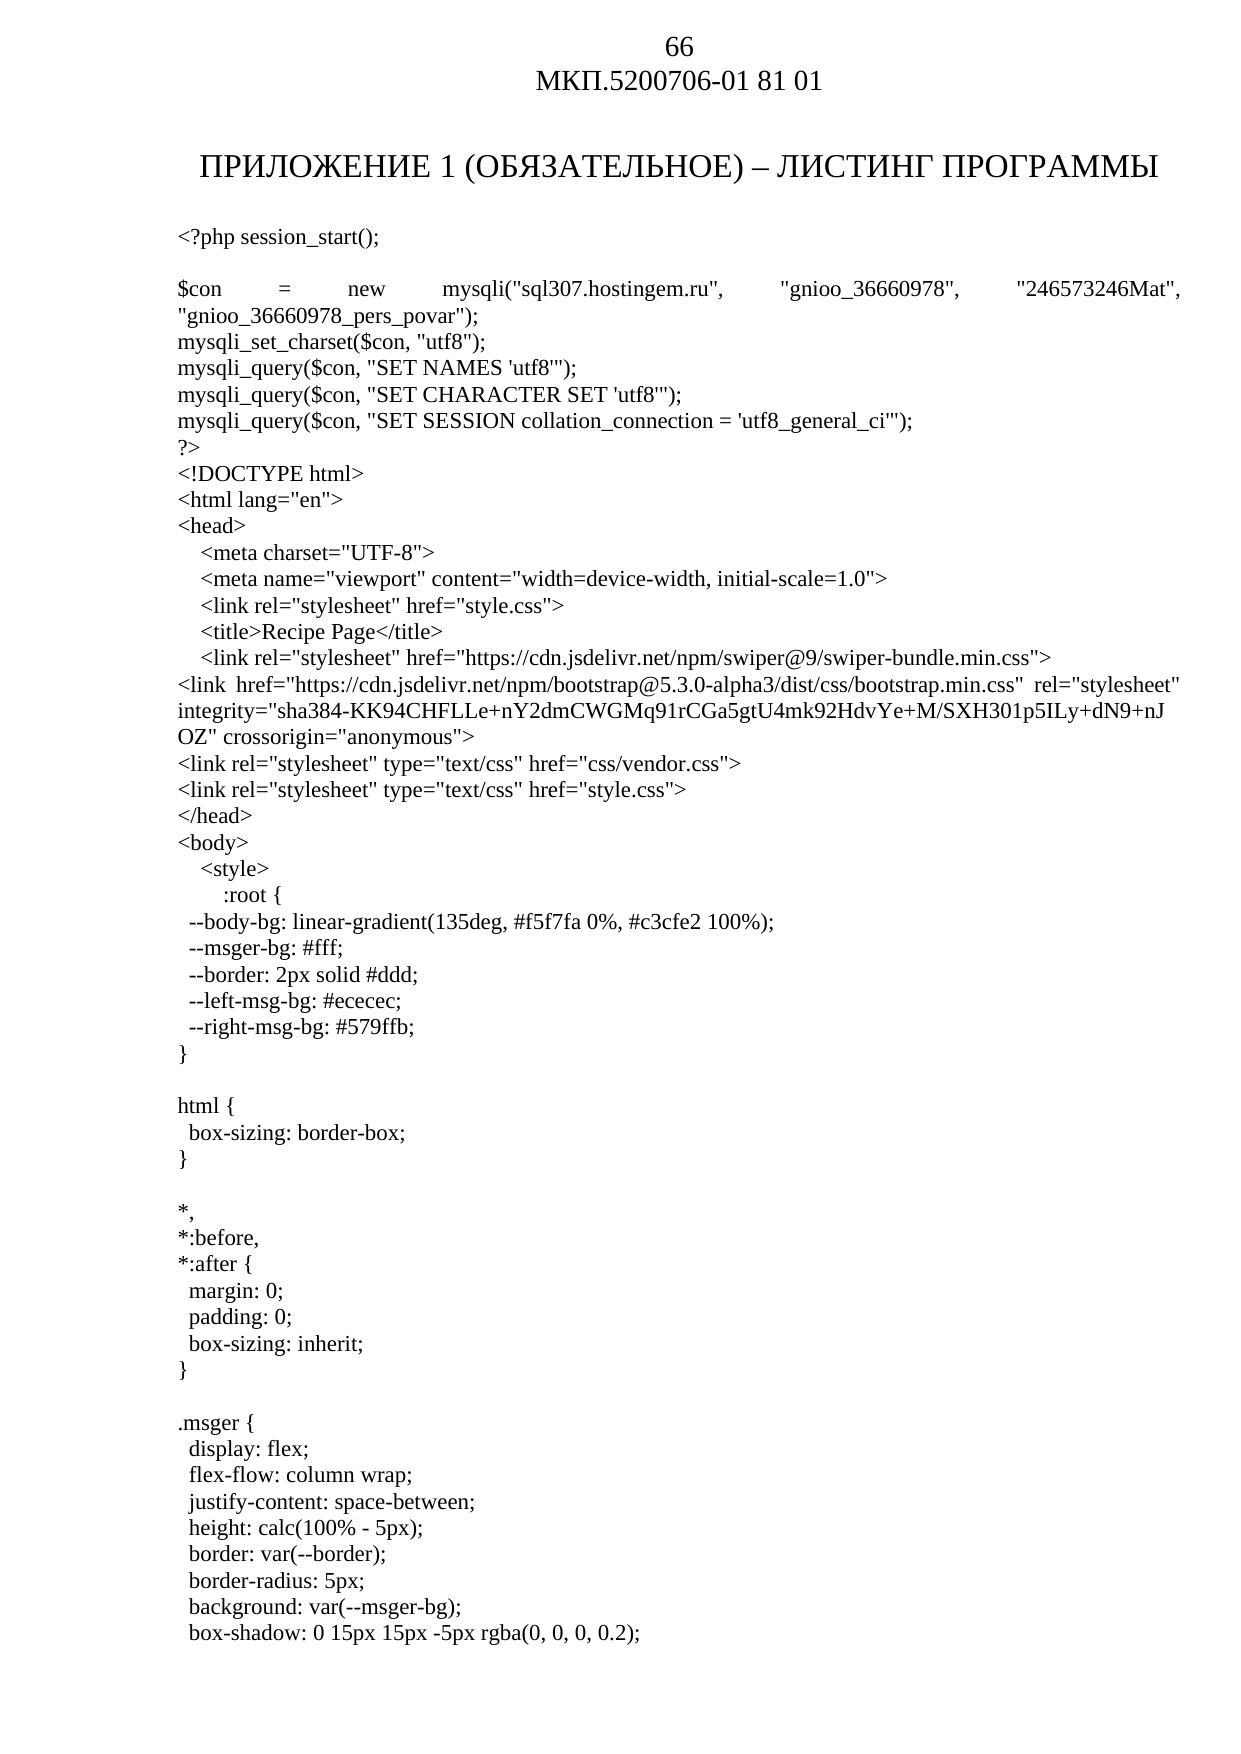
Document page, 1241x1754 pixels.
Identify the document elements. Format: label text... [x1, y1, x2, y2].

text html { [177, 1092, 1181, 1119]
text --left-msg-bg: #ececec; [177, 987, 1181, 1013]
text --body-bg: linear-gradient(135deg, #f5f7fa 0%, #c3cfe2 100%); [177, 908, 1181, 934]
text --msger-bg: #fff; [177, 934, 1181, 961]
text <!DOCTYPE html> [177, 460, 1181, 486]
text *:before, [177, 1224, 1181, 1251]
text <?php session_start(); [177, 223, 1181, 249]
text $con = new mysqli("sql307.hostingem.ru", "gnioo_36660978", "246573246Mat", "gnioo_36660978_pers_povar"); [177, 275, 1181, 328]
text display: flex; [177, 1435, 1181, 1461]
text <meta charset="UTF-8"> [177, 539, 1181, 565]
text ?> [177, 433, 1181, 460]
text <title>Recipe Page</title> [177, 618, 1181, 644]
text mysqli_query($con, "SET CHARACTER SET 'utf8'"); [177, 381, 1181, 407]
text --right-msg-bg: #579ffb; [177, 1013, 1181, 1040]
text margin: 0; [177, 1277, 1181, 1303]
text border-radius: 5px; [177, 1567, 1181, 1593]
text .msger { [177, 1409, 1181, 1435]
text box-shadow: 0 15px 15px -5px rgba(0, 0, 0, 0.2); [177, 1619, 1181, 1646]
text border: var(--border); [177, 1540, 1181, 1567]
text <head> [177, 513, 1181, 539]
text } [177, 1356, 1181, 1382]
text mysqli_query($con, "SET SESSION collation_connection = 'utf8_general_ci'"); [177, 407, 1181, 433]
text background: var(--msger-bg); [177, 1593, 1181, 1619]
text mysqli_set_charset($con, "utf8"); [177, 328, 1181, 354]
text mysqli_query($con, "SET NAMES 'utf8'"); [177, 354, 1181, 381]
text --border: 2px solid #ddd; [177, 961, 1181, 987]
text flex-flow: column wrap; [177, 1461, 1181, 1488]
text <link rel="stylesheet" href="https://cdn.jsdelivr.net/npm/swiper@9/swiper-bundle.min.css"> [177, 644, 1181, 671]
text <link rel="stylesheet" type="text/css" href="style.css"> [177, 776, 1181, 802]
text </head> [177, 802, 1181, 829]
subtitle ПРИЛОЖЕНИЕ 1 (ОБЯЗАТЕЛЬНОЕ) – ЛИСТИНГ ПРОГРАММЫ [177, 148, 1181, 185]
text height: calc(100% - 5px); [177, 1514, 1181, 1540]
text justify-content: space-between; [177, 1488, 1181, 1514]
text <link rel="stylesheet" type="text/css" href="css/vendor.css"> [177, 750, 1181, 776]
text *, [177, 1198, 1181, 1224]
text <link rel="stylesheet" href="style.css"> [177, 592, 1181, 618]
text } [177, 1040, 1181, 1066]
text <meta name="viewport" content="width=device-width, initial-scale=1.0"> [177, 565, 1181, 592]
text padding: 0; [177, 1303, 1181, 1329]
text <body> [177, 829, 1181, 855]
text <style> [177, 855, 1181, 882]
text } [177, 1145, 1181, 1171]
text box-sizing: inherit; [177, 1329, 1181, 1356]
text :root { [177, 882, 1181, 908]
text <html lang="en"> [177, 486, 1181, 513]
text box-sizing: border-box; [177, 1119, 1181, 1145]
text *:after { [177, 1251, 1181, 1277]
text <link href="https://cdn.jsdelivr.net/npm/bootstrap@5.3.0-alpha3/dist/css/bootstrap.min.css" rel="stylesheet" integrity="sha384-KK94CHFLLe+nY2dmCWGMq91rCGa5gtU4mk92HdvYe+M/SXH301p5ILy+dN9+nJOZ" crossorigin="anonymous"> [177, 671, 1181, 750]
